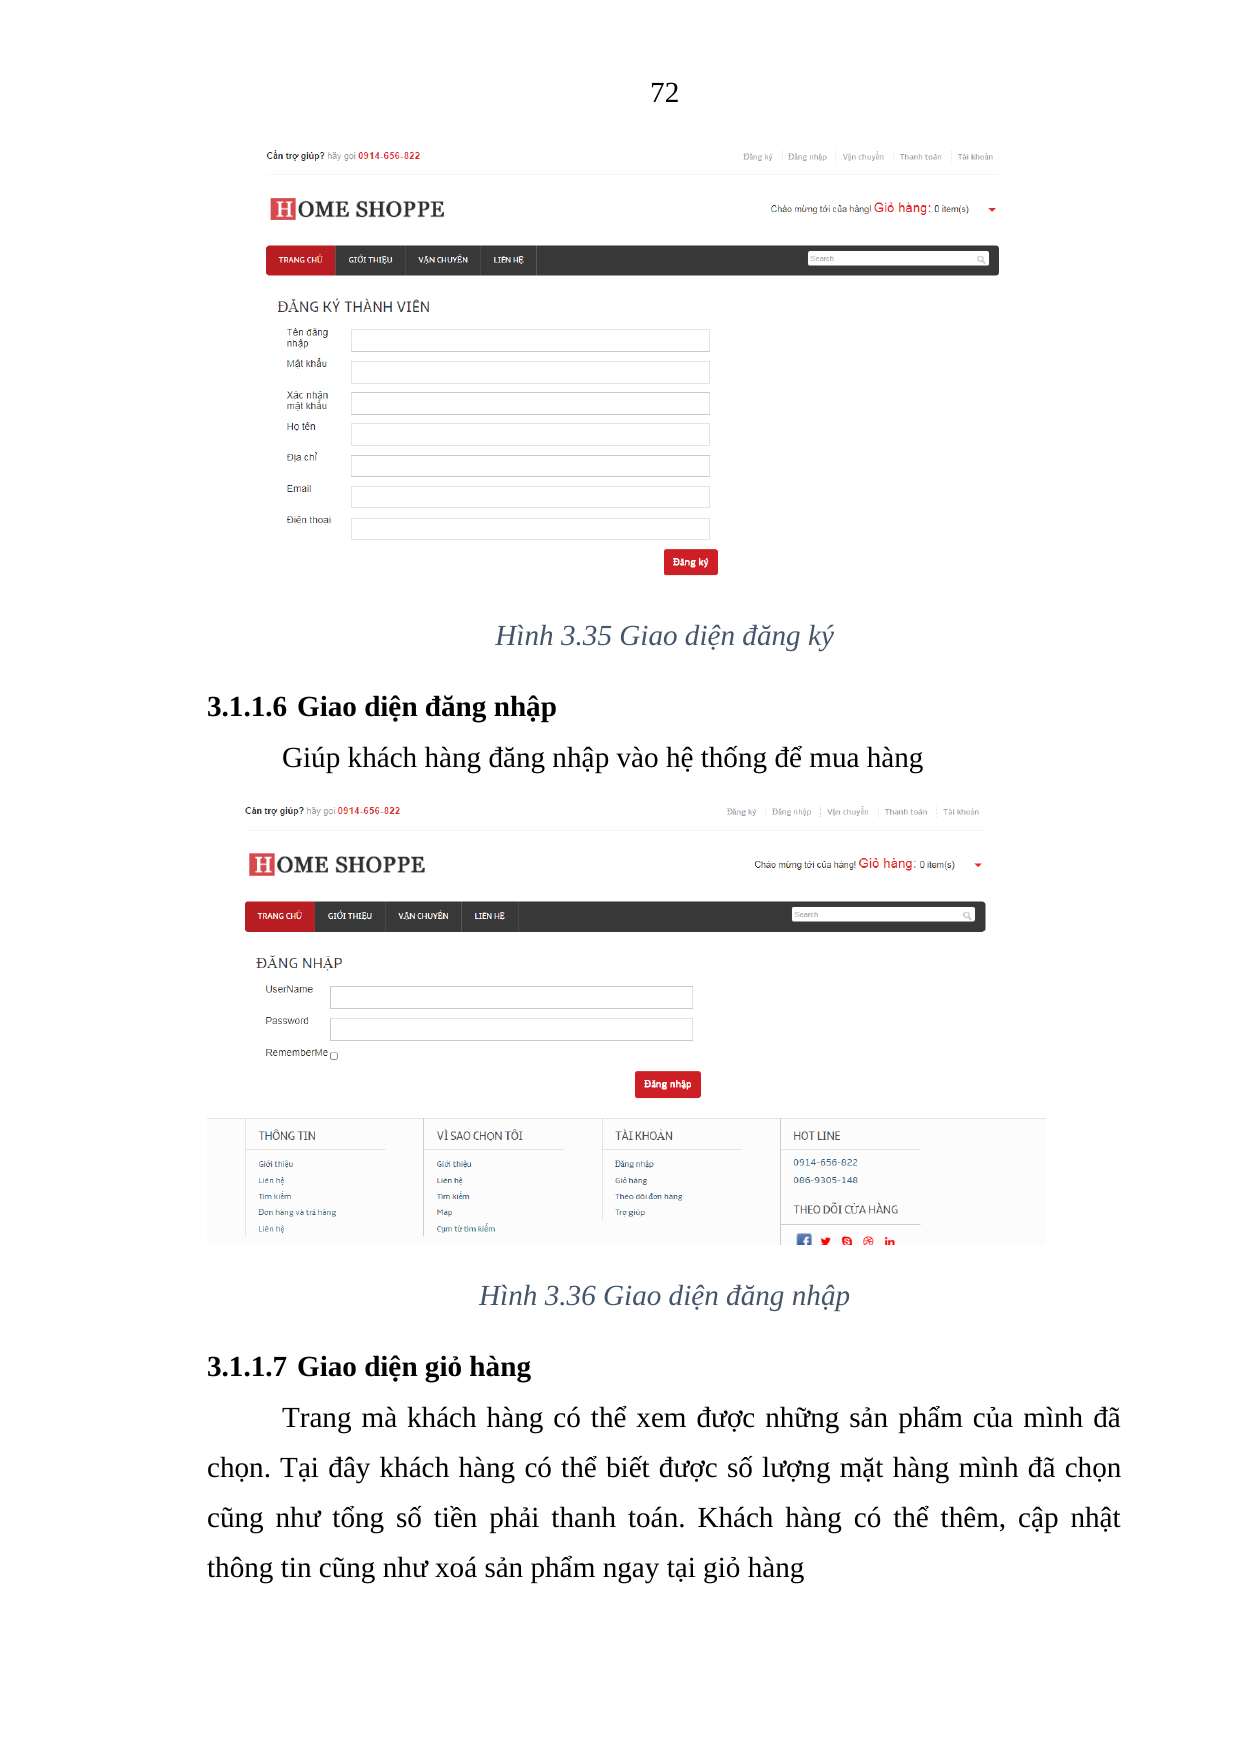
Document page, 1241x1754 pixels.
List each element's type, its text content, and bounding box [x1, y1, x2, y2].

text Giúp khách hàng đăng nhập vào hệ thống để mua hàng [282, 740, 1122, 773]
text Trang mà khách hàng có thể xem được những sản phẩm của mình đã chọn. Tại đây khách hàng có thể biết được số lượng mặt hàng mình đã chọn cũng như tổng số tiền phải thanh toán. Khách hàng có thể thêm, cập nhật thông tin cũng như xoá sản phẩm ngay tại giỏ hàng [207, 1400, 1122, 1584]
subtitle Giao diện đăng nhập [207, 689, 1122, 723]
picture [206, 806, 1047, 1245]
picture [206, 147, 1061, 585]
subtitle Giao diện giỏ hàng [207, 1349, 1122, 1383]
